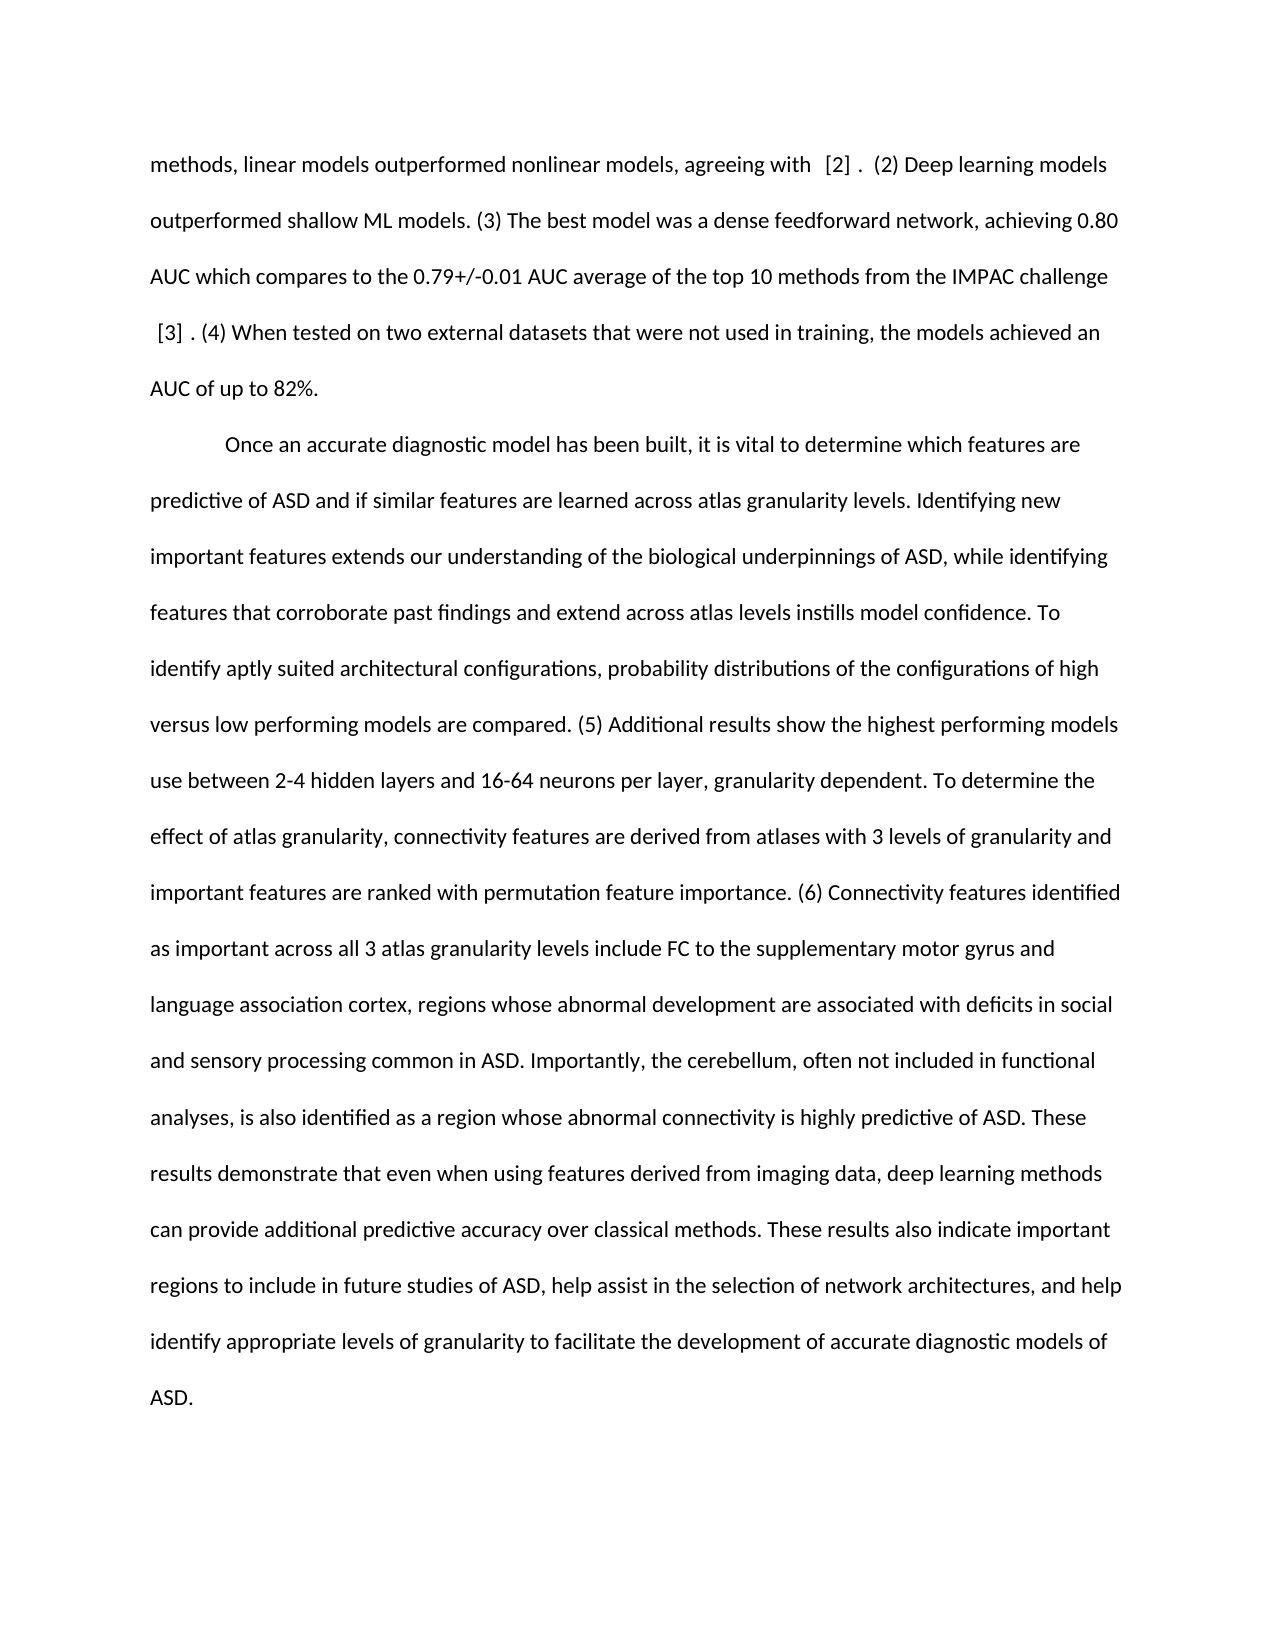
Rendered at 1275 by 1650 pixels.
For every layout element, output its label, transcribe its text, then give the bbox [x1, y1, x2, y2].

text Once an accurate diagnostic model has been built, it is vital to determine which features are predictive of ASD and if similar features are learned across atlas granularity levels. Identifying new important features extends our understanding of the biological underpinnings of ASD, while identifying features that corroborate past findings and extend across atlas levels instills model confidence. To identify aptly suited architectural configurations, probability distributions of the configurations of high versus low performing models are compared. (5) Additional results show the highest performing models use between 2-4 hidden layers and 16-64 neurons per layer, granularity dependent. To determine the effect of atlas granularity, connectivity features are derived from atlases with 3 levels of granularity and important features are ranked with permutation feature importance. (6) Connectivity features identified as important across all 3 atlas granularity levels include FC to the supplementary motor gyrus and language association cortex, regions whose abnormal development are associated with deficits in social and sensory processing common in ASD. Importantly, the cerebellum, often not included in functional analyses, is also identified as a region whose abnormal connectivity is highly predictive of ASD. These results demonstrate that even when using features derived from imaging data, deep learning methods can provide additional predictive accuracy over classical methods. These results also indicate important regions to include in future studies of ASD, help assist in the selection of network architectures, and help identify appropriate levels of granularity to facilitate the development of accurate diagnostic models of ASD. [150, 430, 1125, 1411]
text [150, 150, 1125, 402]
